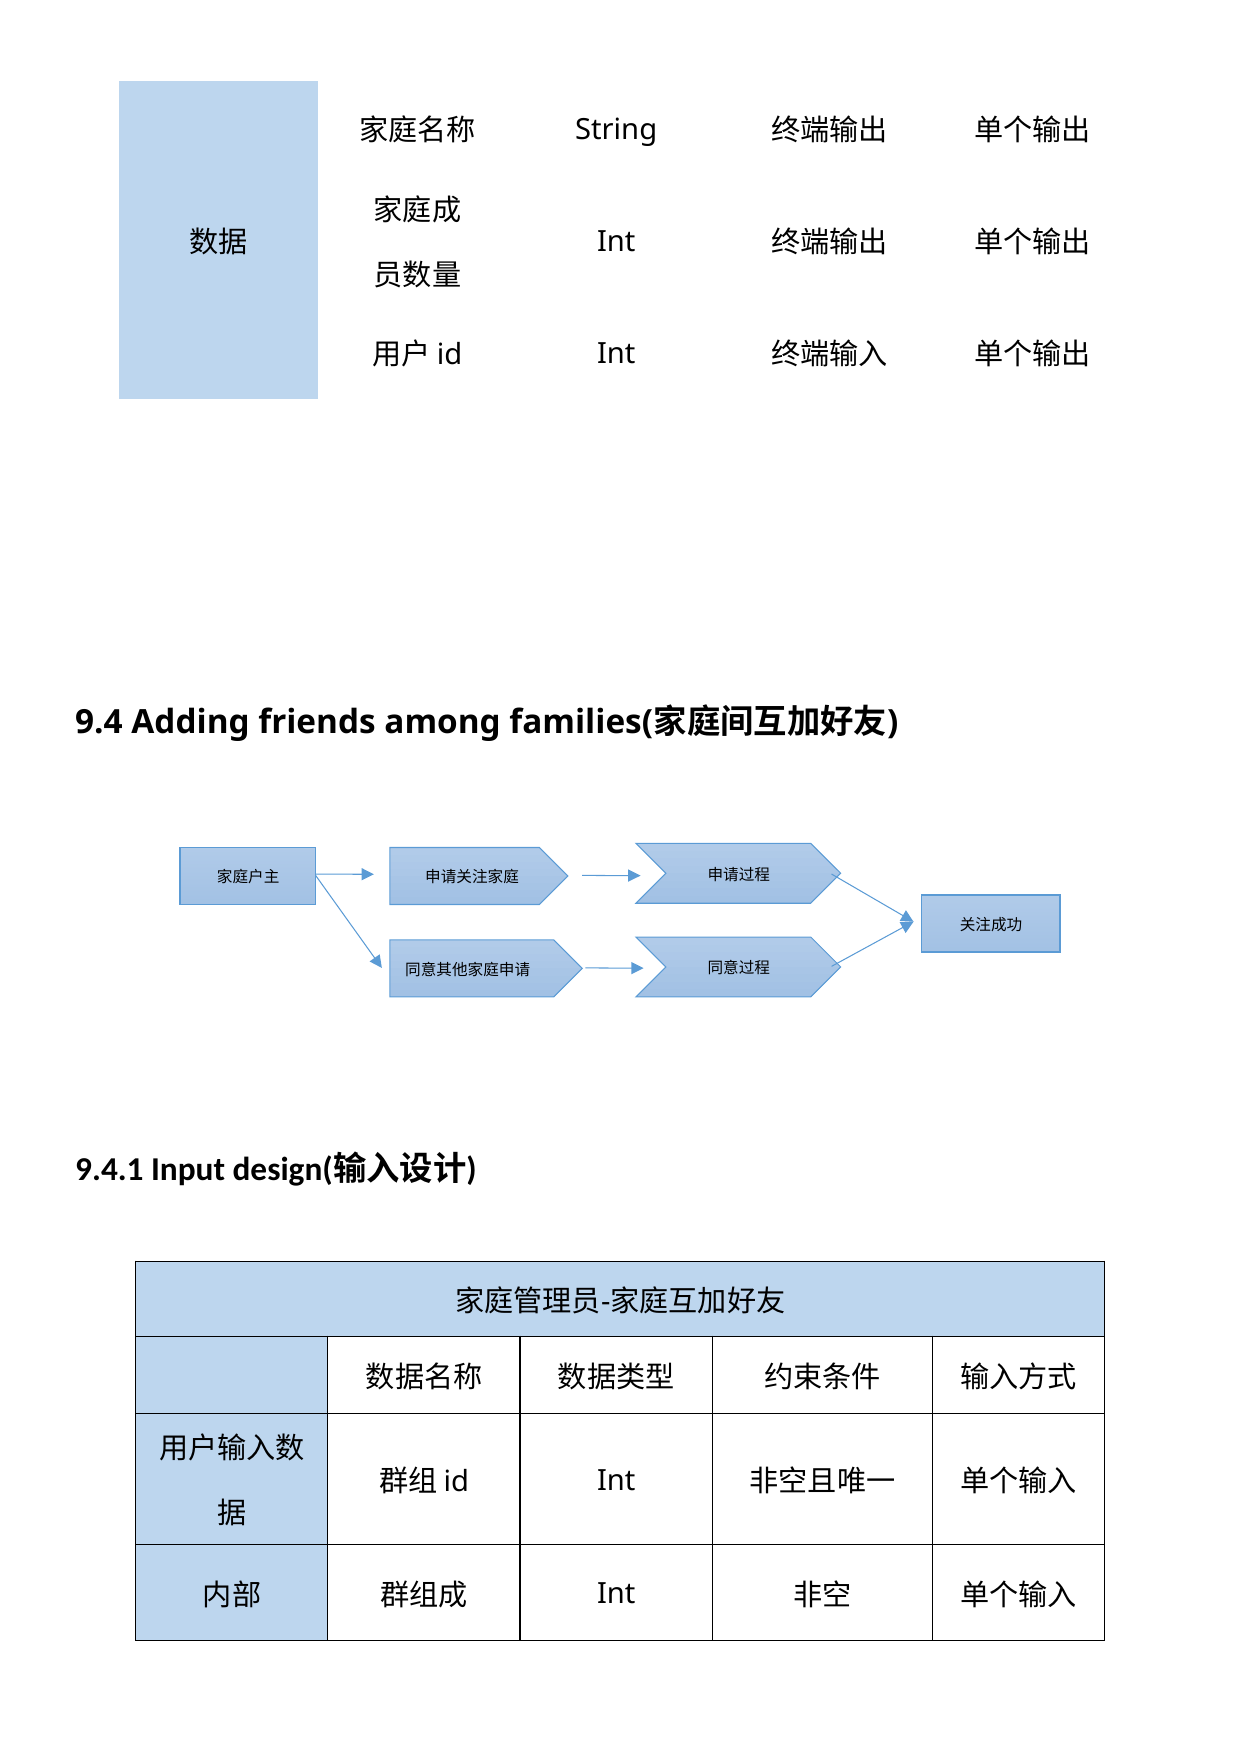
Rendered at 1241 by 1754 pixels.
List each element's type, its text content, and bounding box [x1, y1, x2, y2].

table_cell 用户id [318, 305, 517, 399]
table_cell 非空 [713, 1545, 932, 1640]
table_header 家庭管理员-家庭互加好友 [136, 1262, 1104, 1336]
table_cell Int [521, 1545, 712, 1640]
table_cell 群组id [328, 1414, 519, 1544]
table_cell 群组成 员数量 [328, 1545, 519, 1640]
table_cell 数据名称 [328, 1337, 519, 1413]
table_cell 用户输入数据 [136, 1414, 327, 1544]
table_cell [136, 1337, 327, 1413]
table_cell 内部 输入 [136, 1545, 327, 1640]
table_cell 终端输出 [715, 81, 943, 175]
table_cell 输出 数据 [119, 81, 318, 399]
subtitle 9.4 Adding friends among families(家庭间互加好友) [75, 686, 1165, 751]
table_cell 数据类型 [521, 1337, 712, 1413]
table_cell Int [517, 175, 715, 305]
table_cell String [517, 81, 715, 175]
table_cell 输入方式 [933, 1337, 1104, 1413]
table_cell Int [521, 1414, 712, 1544]
table_cell Int [517, 305, 715, 399]
table_cell 单个输入 [933, 1545, 1104, 1640]
table_cell 终端输出 [715, 175, 943, 305]
table_cell 家庭名称 [318, 81, 517, 175]
table_cell 单个输出 [943, 305, 1121, 399]
table_cell 终端输入 [715, 305, 943, 399]
table_cell 非空且唯一 [713, 1414, 932, 1544]
table_cell 家庭成 员数量 [318, 175, 517, 305]
table_cell 单个输出 [943, 175, 1121, 305]
table_cell 单个输入 [933, 1414, 1104, 1544]
subtitle 9.4.1 Input design(输入设计) [75, 1133, 1165, 1198]
table_cell 单个输出 [943, 81, 1121, 175]
table_cell 约束条件 [713, 1337, 932, 1413]
